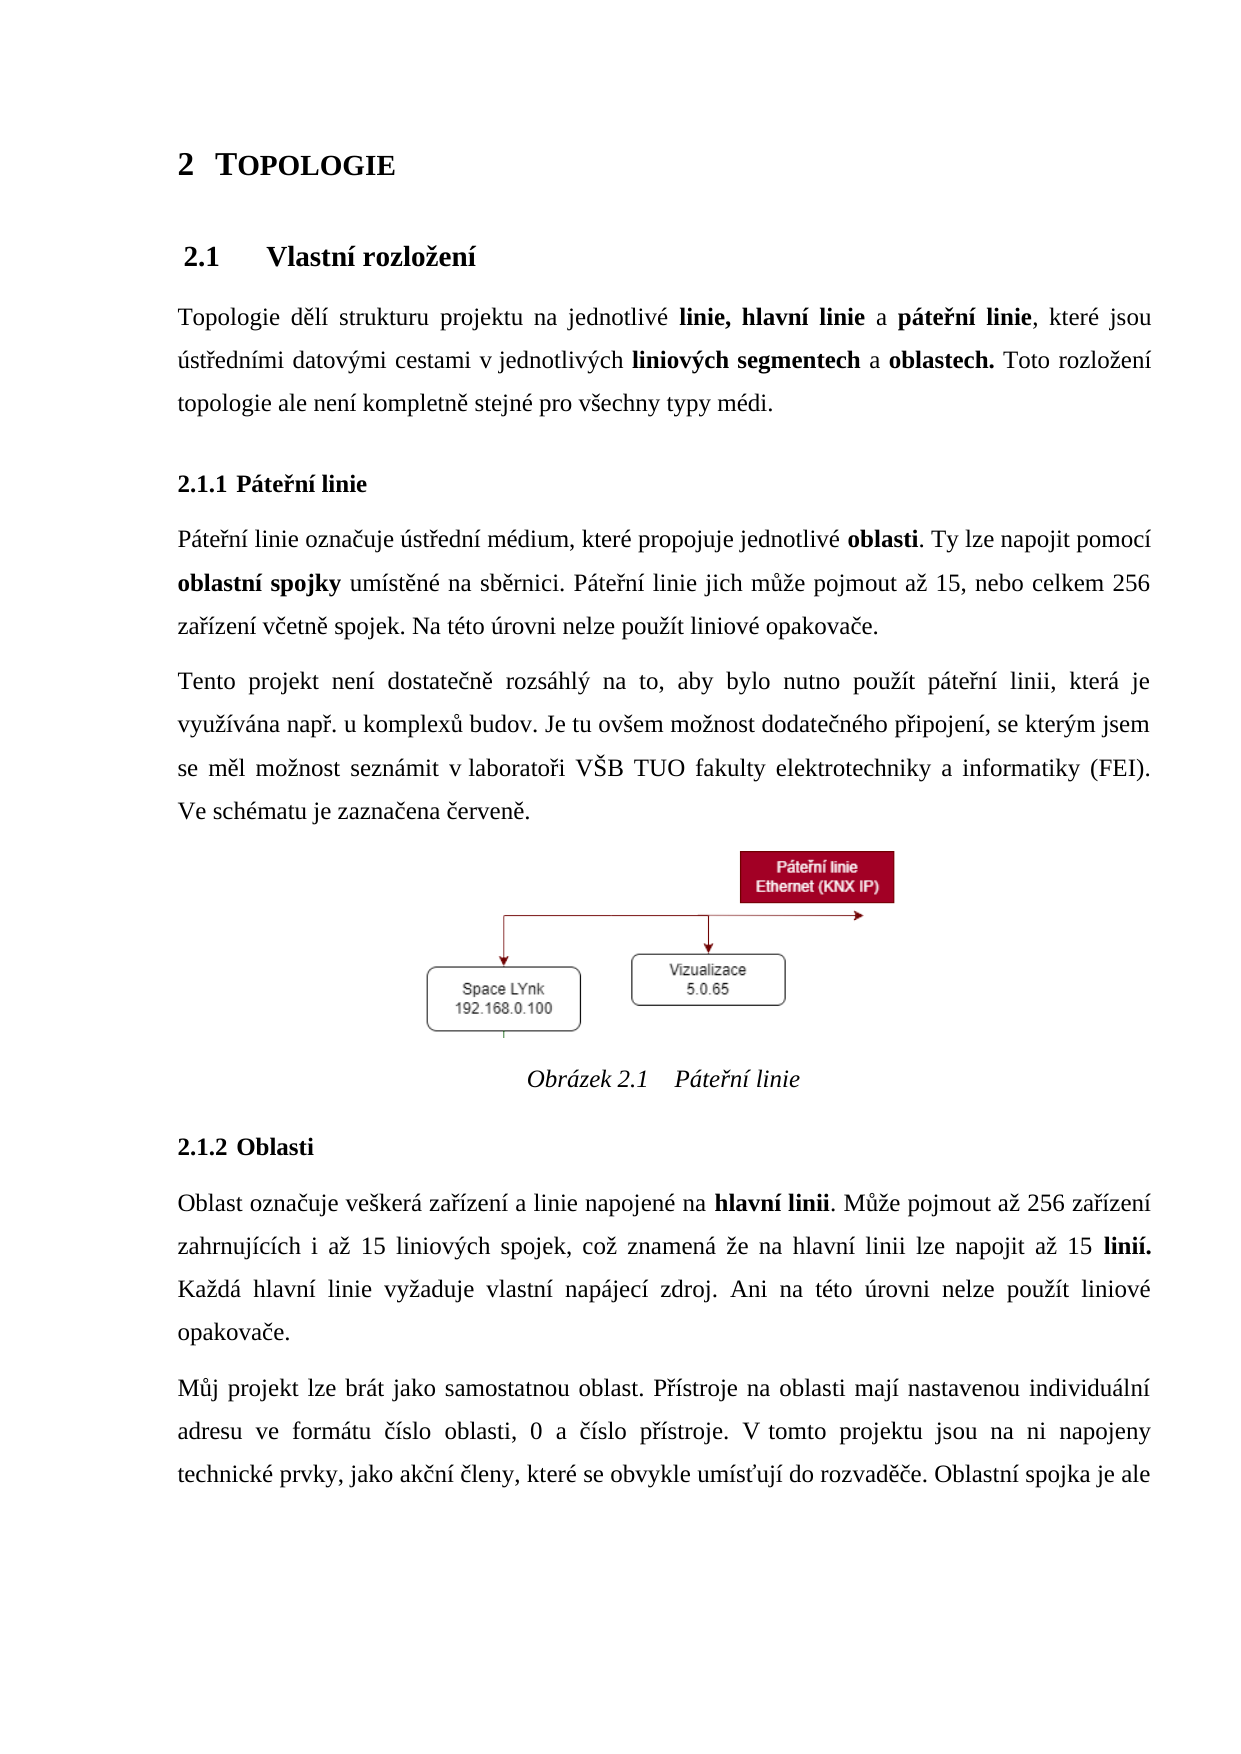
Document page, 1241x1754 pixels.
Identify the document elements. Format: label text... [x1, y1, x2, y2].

text Topologie dělí strukturu projektu na jednotlivé linie, hlavní linie a páteřní linie, které jsou ústředními datovými cestami v jednotlivých liniových segmentech a oblastech. Toto rozložení topologie ale není kompletně stejné pro všechny typy médi. [177, 302, 1152, 417]
subtitle Páteřní linie [177, 1064, 1152, 1093]
text Tento projekt není dostatečně rozsáhlý na to, aby bylo nutno použít páteřní linii, která je využívána např. u komplexů budov. Je tu ovšem možnost dodatečného připojení, se kterým jsem se měl možnost seznámit v laboratoři VŠB TUO fakulty elektrotechniky a informatiky (FEI). Ve schématu je zaznačena červeně. [177, 666, 1152, 824]
picture [369, 851, 960, 1038]
subtitle Páteřní linie [177, 469, 1152, 498]
subtitle Vlastní rozložení [183, 239, 1152, 273]
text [177, 1373, 1152, 1488]
text Oblast označuje veškerá zařízení a linie napojené na hlavní linii. Může pojmout až 256 zařízení zahrnujících i až 15 liniových spojek, což znamená že na hlavní linii lze napojit až 15 linií. Každá hlavní linie vyžaduje vlastní napájecí zdroj. Ani na této úrovni nelze použít liniové opakovače. [177, 1188, 1152, 1346]
subtitle TOPOLOGIE [177, 144, 1152, 182]
subtitle Oblasti [177, 1132, 1152, 1161]
text Páteřní linie označuje ústřední médium, které propojuje jednotlivé oblasti. Ty lze napojit pomocí oblastní spojky umístěné na sběrnici. Páteřní linie jich může pojmout až 15, nebo celkem 256 zařízení včetně spojek. Na této úrovni nelze použít liniové opakovače. [177, 524, 1152, 639]
